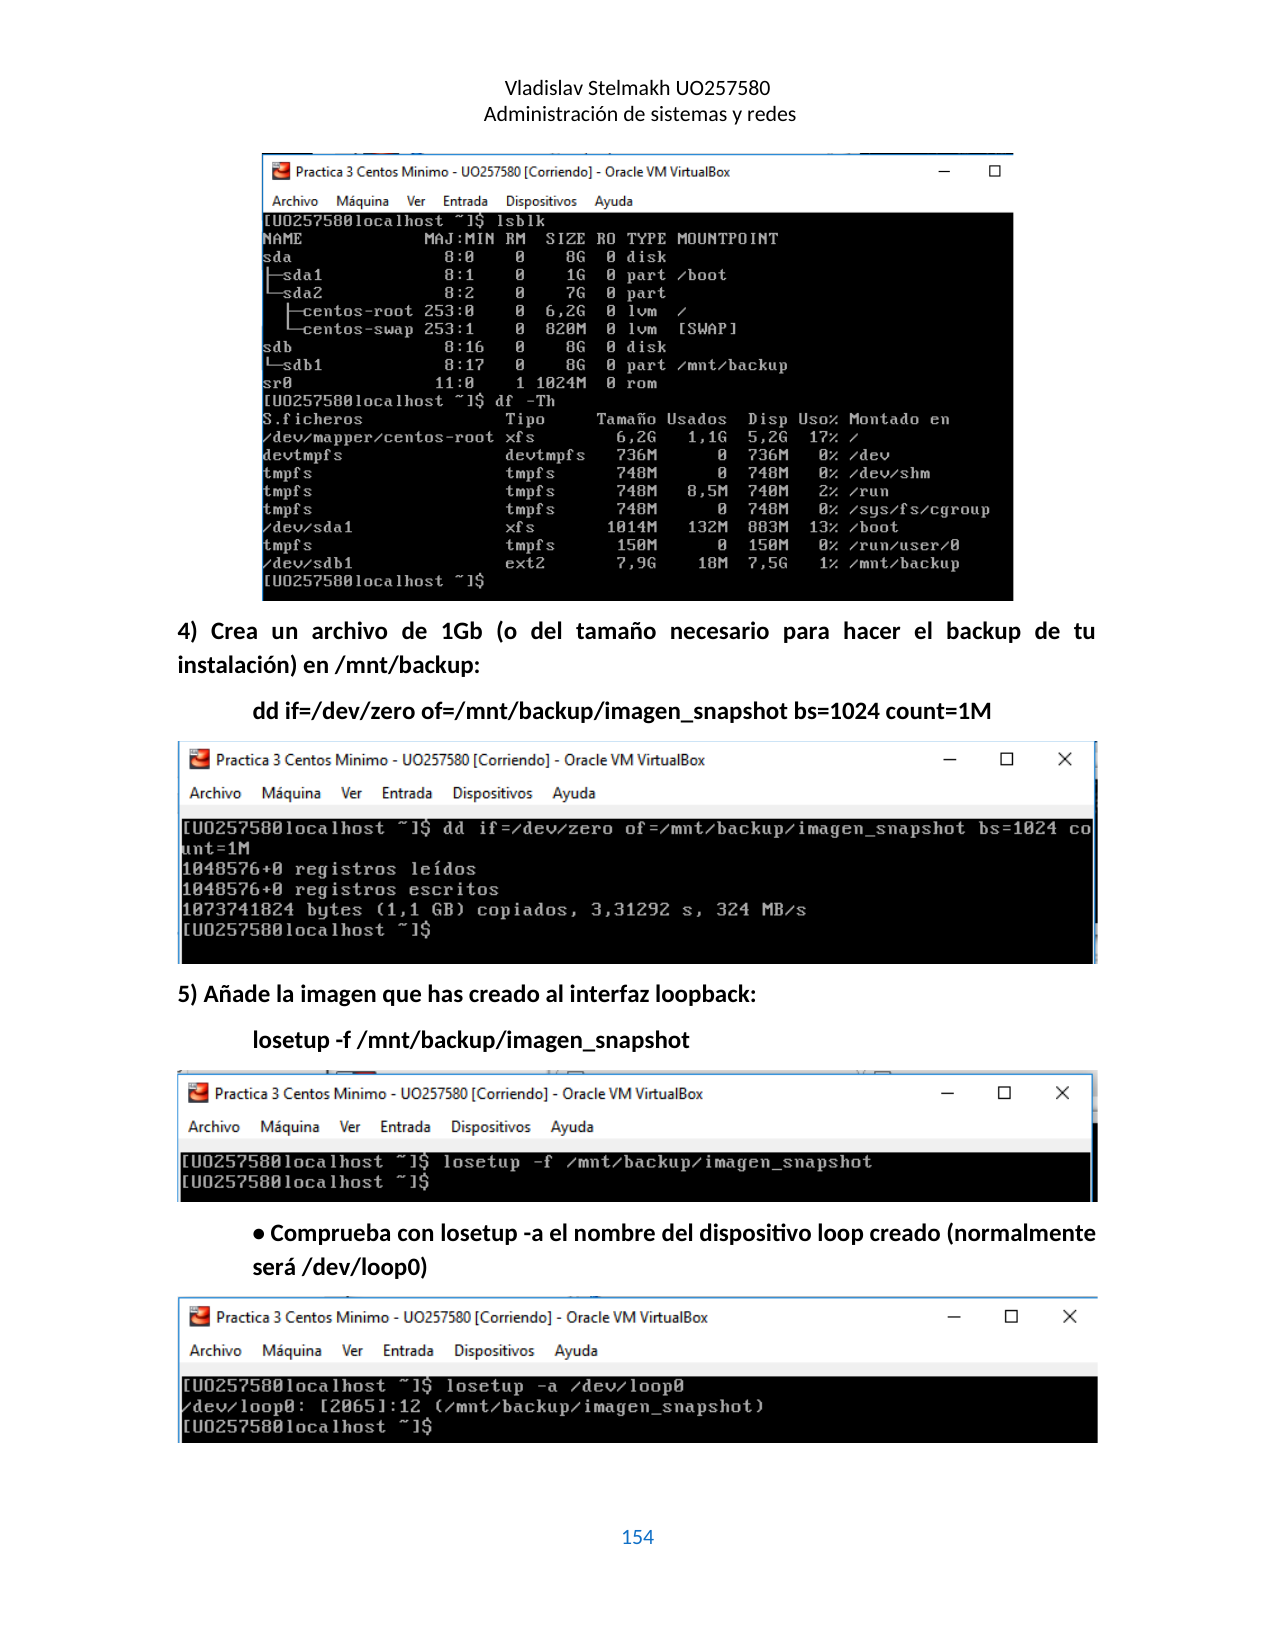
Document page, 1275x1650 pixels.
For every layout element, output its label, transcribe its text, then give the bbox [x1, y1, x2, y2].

text losetup -f /mnt/backup/imagen_snapshot [177, 1025, 1098, 1055]
text dd if=/dev/zero of=/mnt/backup/imagen_snapshot bs=1024 count=1M [177, 695, 1098, 725]
picture [177, 1070, 1098, 1202]
picture [177, 741, 1098, 964]
picture [261, 153, 1014, 601]
text • Comprueba con losetup -a el nombre del dispositivo loop creado (normalmente será /dev/loop0) [177, 1217, 1098, 1281]
text 5) Añade la imagen que has creado al interfaz loopback: [177, 979, 1098, 1009]
picture [177, 1296, 1098, 1443]
text 4) Crea un archivo de 1Gb (o del tamaño necesario para hacer el backup de tu instalación) en /mnt/backup: [177, 615, 1098, 679]
